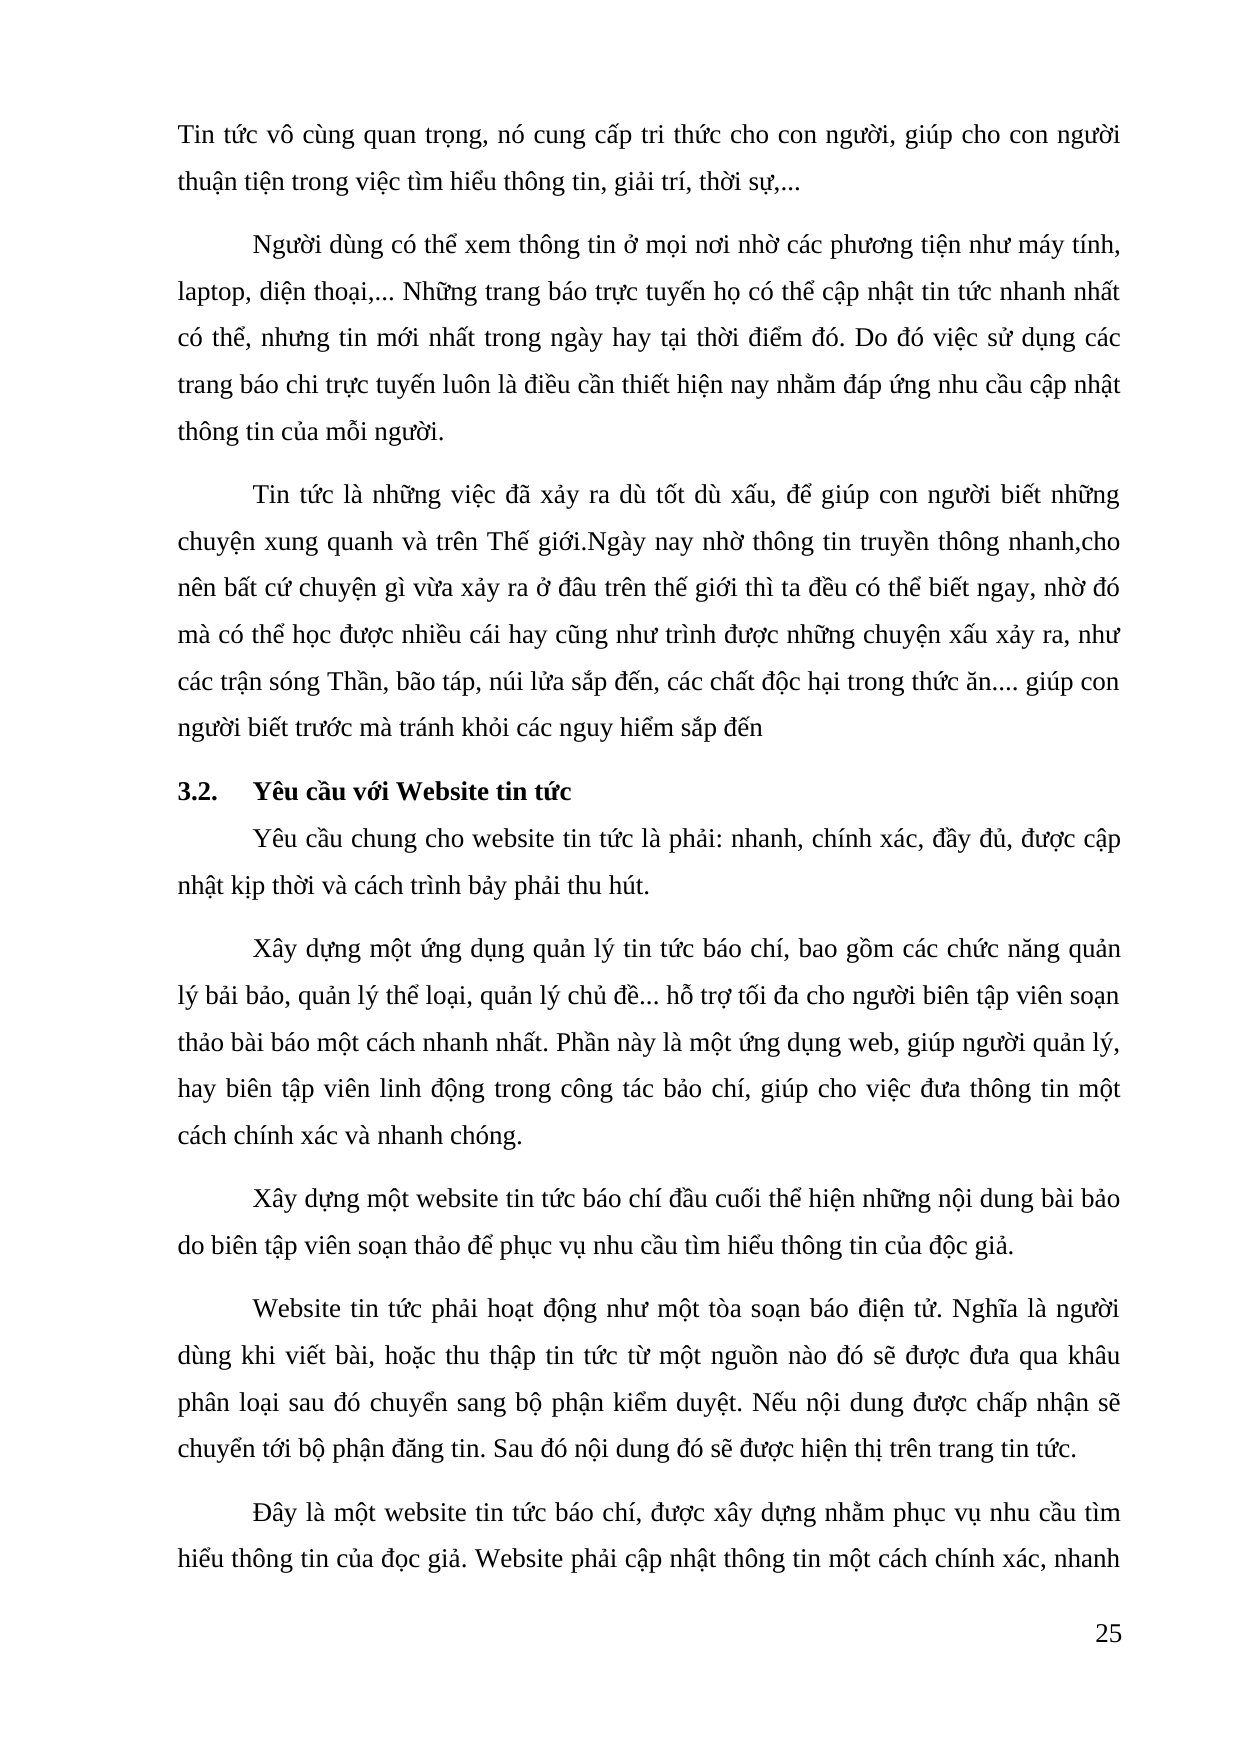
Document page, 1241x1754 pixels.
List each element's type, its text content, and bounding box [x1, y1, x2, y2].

text Xây dựng một ứng dụng quản lý tin tức báo chí, bao gồm các chức năng quản lý bải bảo, quản lý thể loại, quản lý chủ đề... hỗ trợ tối đa cho người biên tập viên soạn thảo bài báo một cách nhanh nhất. Phần này là một ứng dụng web, giúp người quản lý, hay biên tập viên linh động trong công tác bảo chí, giúp cho việc đưa thông tin một cách chính xác và nhanh chóng. [177, 933, 1122, 1150]
text Người dùng có thể xem thông tin ở mọi nơi nhờ các phương tiện như máy tính, laptop, diện thoại,... Những trang báo trực tuyến họ có thể cập nhật tin tức nhanh nhất có thể, nhưng tin mới nhất trong ngày hay tại thời điểm đó. Do đó việc sử dụng các trang báo chi trực tuyến luôn là điều cần thiết hiện nay nhằm đáp ứng nhu cầu cập nhật thông tin của mỗi người. [177, 228, 1122, 446]
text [177, 118, 1122, 196]
list Yêu cầu với Website tin tức [177, 775, 1122, 806]
text Website tin tức phải hoạt động như một tòa soạn báo điện tử. Nghĩa là người dùng khi viết bài, hoặc thu thập tin tức từ một nguồn nào đó sẽ được đưa qua khâu phân loại sau đó chuyển sang bộ phận kiểm duyệt. Nếu nội dung được chấp nhận sẽ chuyển tới bộ phận đăng tin. Sau đó nội dung đó sẽ được hiện thị trên trang tin tức. [177, 1293, 1122, 1464]
text Yêu cầu chung cho website tin tức là phải: nhanh, chính xác, đầy đủ, được cập nhật kịp thời và cách trình bảy phải thu hút. [177, 823, 1122, 900]
text Xây dựng một website tin tức báo chí đầu cuối thể hiện những nội dung bài bảo do biên tập viên soạn thảo để phục vụ nhu cầu tìm hiểu thông tin của độc giả. [177, 1183, 1122, 1260]
text Tin tức là những việc đã xảy ra dù tốt dù xấu, để giúp con người biết những chuyện xung quanh và trên Thế giới.Ngày nay nhờ thông tin truyền thông nhanh,cho nên bất cứ chuyện gì vừa xảy ra ở đâu trên thế giới thì ta đều có thể biết ngay, nhờ đó mà có thể học được nhiều cái hay cũng như trình được những chuyện xấu xảy ra, như các trận sóng Thần, bão táp, núi lửa sắp đến, các chất độc hại trong thức ăn.... giúp con người biết trước mà tránh khỏi các nguy hiểm sắp đến [177, 478, 1122, 743]
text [177, 1496, 1122, 1574]
